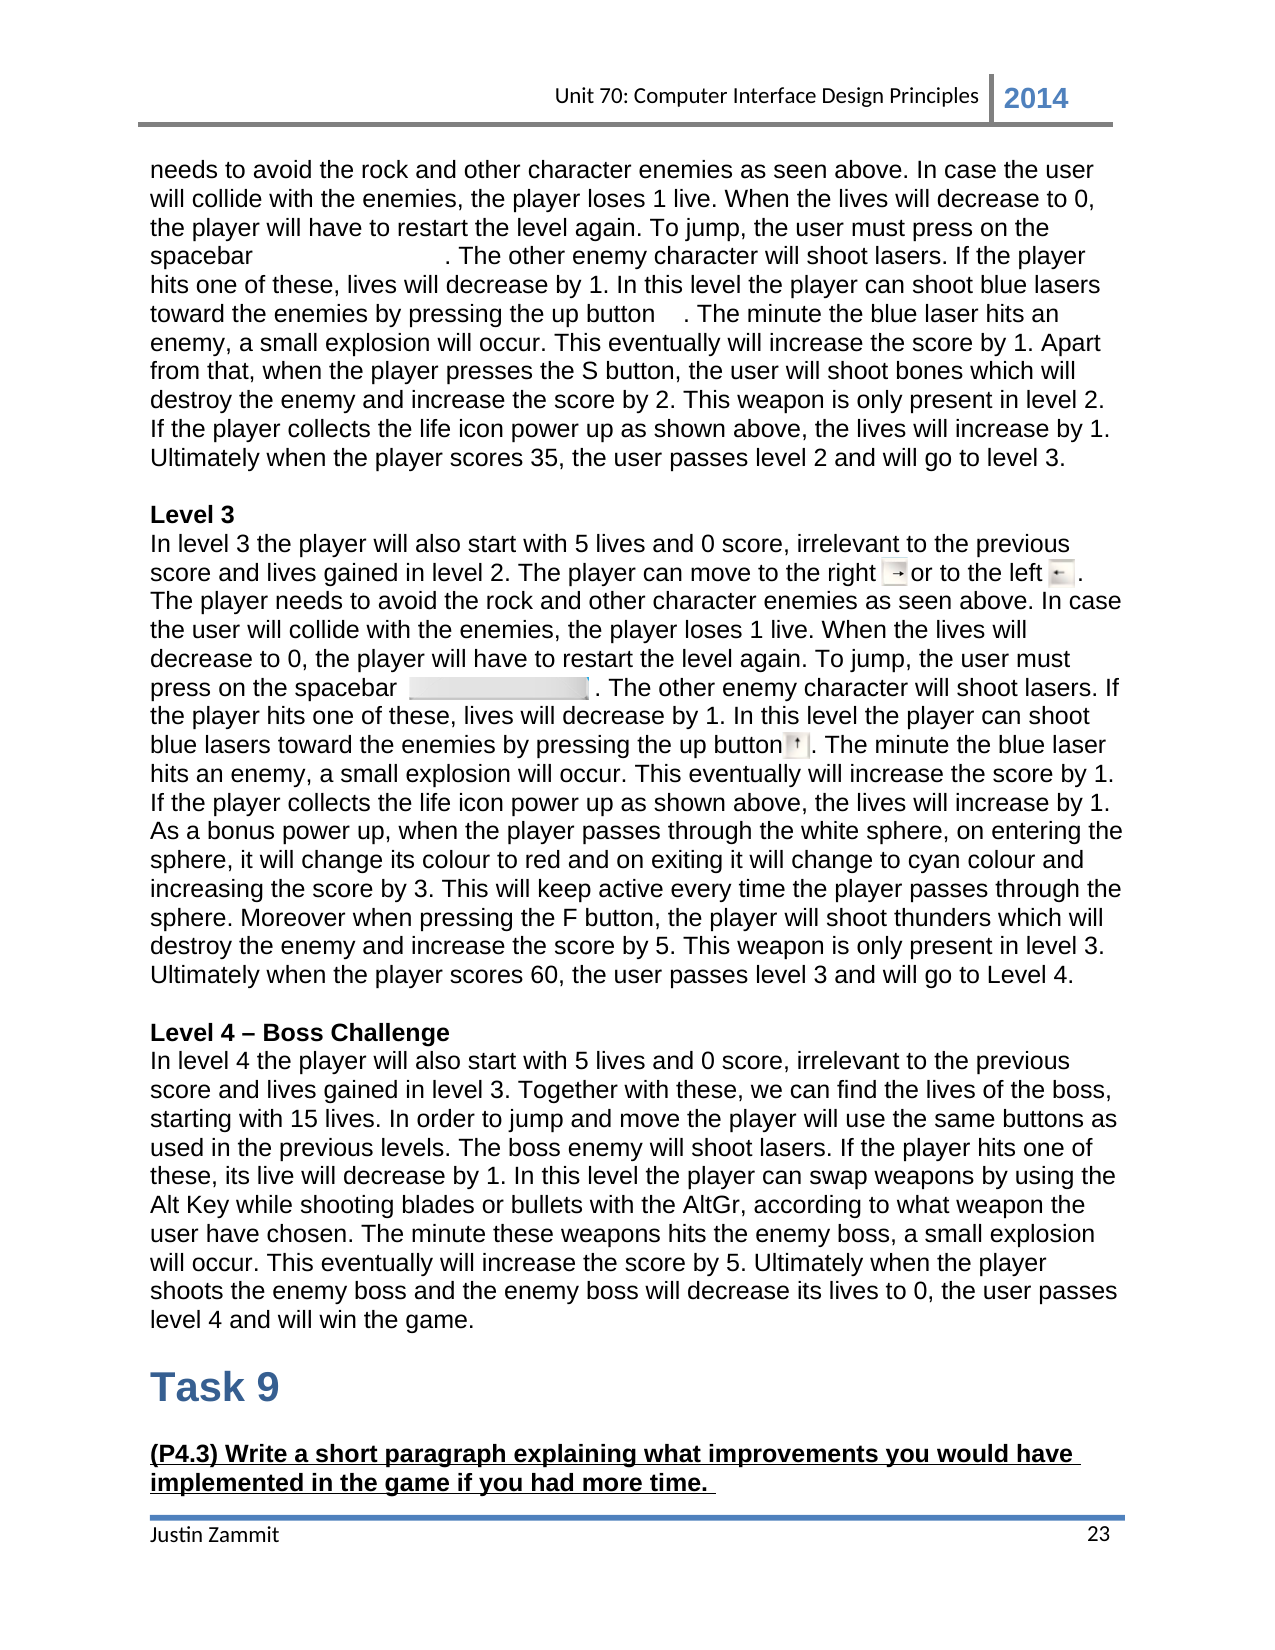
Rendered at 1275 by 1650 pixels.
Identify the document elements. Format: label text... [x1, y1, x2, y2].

subtitle Task 9 [150, 1362, 1125, 1410]
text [150, 155, 1125, 471]
picture [1048, 559, 1075, 588]
text In level 4 the player will also start with 5 lives and 0 score, irrelevant to the previous score and lives gained in level 3. Together with these, we can find the lives of the boss, starting with 15 lives. In order to jump and move the player will use the same buttons as used in the previous levels. The boss enemy will shoot lasers. If the player hits one of these, its live will decrease by 1. In this level the player can swap weapons by using the Alt Key while shooting blades or bullets with the AltGr, according to what weapon the user have chosen. The minute these weapons hits the enemy boss, a small explosion will occur. This eventually will increase the score by 5. Ultimately when the player shoots the enemy boss and the enemy boss will decrease its lives to 0, the user passes level 4 and will win the game. [150, 1046, 1125, 1334]
picture [782, 732, 811, 759]
text Level 3 [150, 500, 1125, 529]
picture [409, 677, 589, 700]
text In level 3 the player will also start with 5 lives and 0 score, irrelevant to the previous score and lives gained in level 2. The player can move to the right or to the left . The player needs to avoid the rock and other character enemies as seen above. In case the user will collide with the enemies, the player loses 1 live. When the lives will decrease to 0, the player will have to restart the level again. To jump, the user must press on the spacebar . The other enemy character will shoot lasers. If the player hits one of these, lives will decrease by 1. In this level the player can shoot blue lasers toward the enemies by pressing the up button . The minute the blue laser hits an enemy, a small explosion will occur. This eventually will increase the score by 1. If the player collects the life icon power up as shown above, the lives will increase by 1. As a bonus power up, when the player passes through the white sphere, on entering the sphere, it will change its colour to red and on exiting it will change to cyan colour and increasing the score by 3. This will keep active every time the player passes through the sphere. Moreover when pressing the F button, the player will shoot thunders which will destroy the enemy and increase the score by 5. This weapon is only present in level 3. Ultimately when the player scores 60, the user passes level 3 and will go to Level 4. [150, 529, 1125, 989]
text Level 4 – Boss Challenge [150, 1017, 1125, 1046]
text (P4.3) Write a short paragraph explaining what improvements you would have implemented in the game if you had more time. [150, 1439, 1125, 1497]
picture [881, 557, 908, 586]
